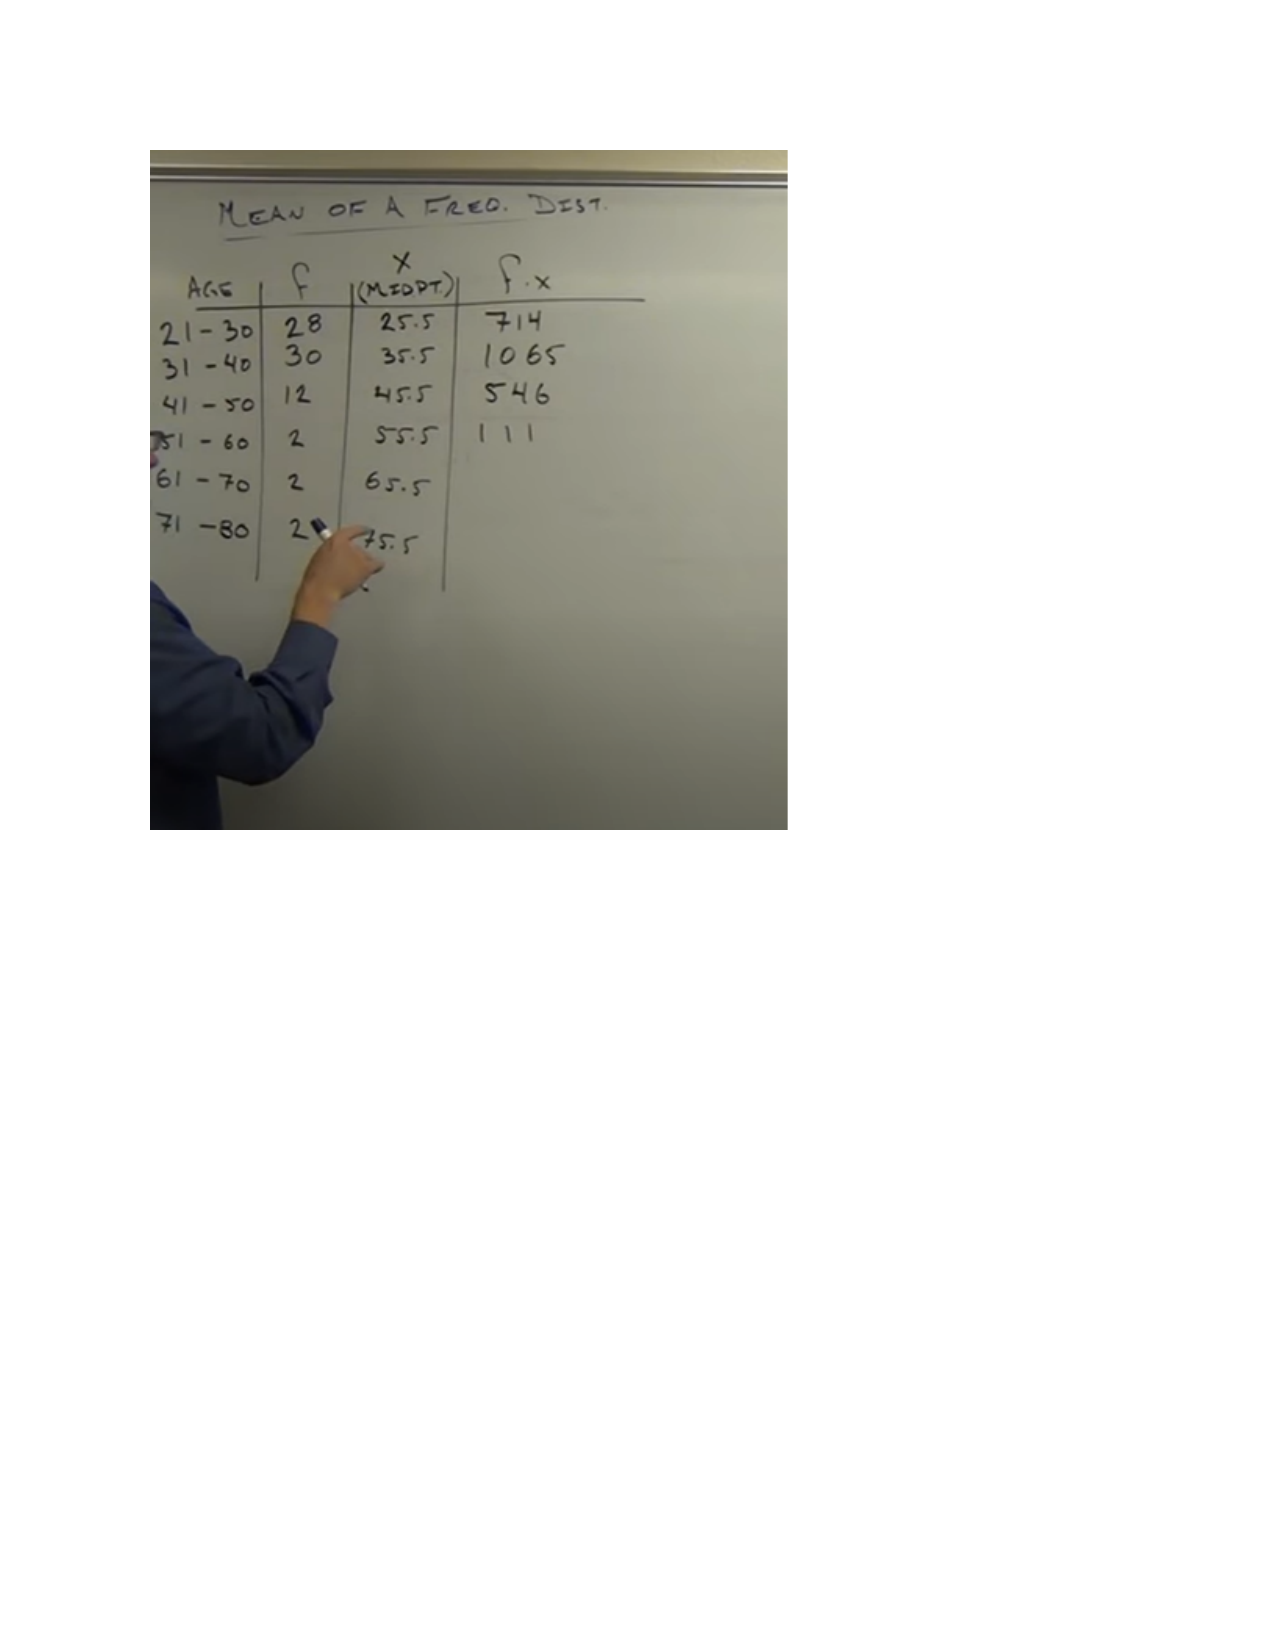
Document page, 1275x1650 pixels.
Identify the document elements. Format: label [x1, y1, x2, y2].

picture [150, 150, 788, 830]
